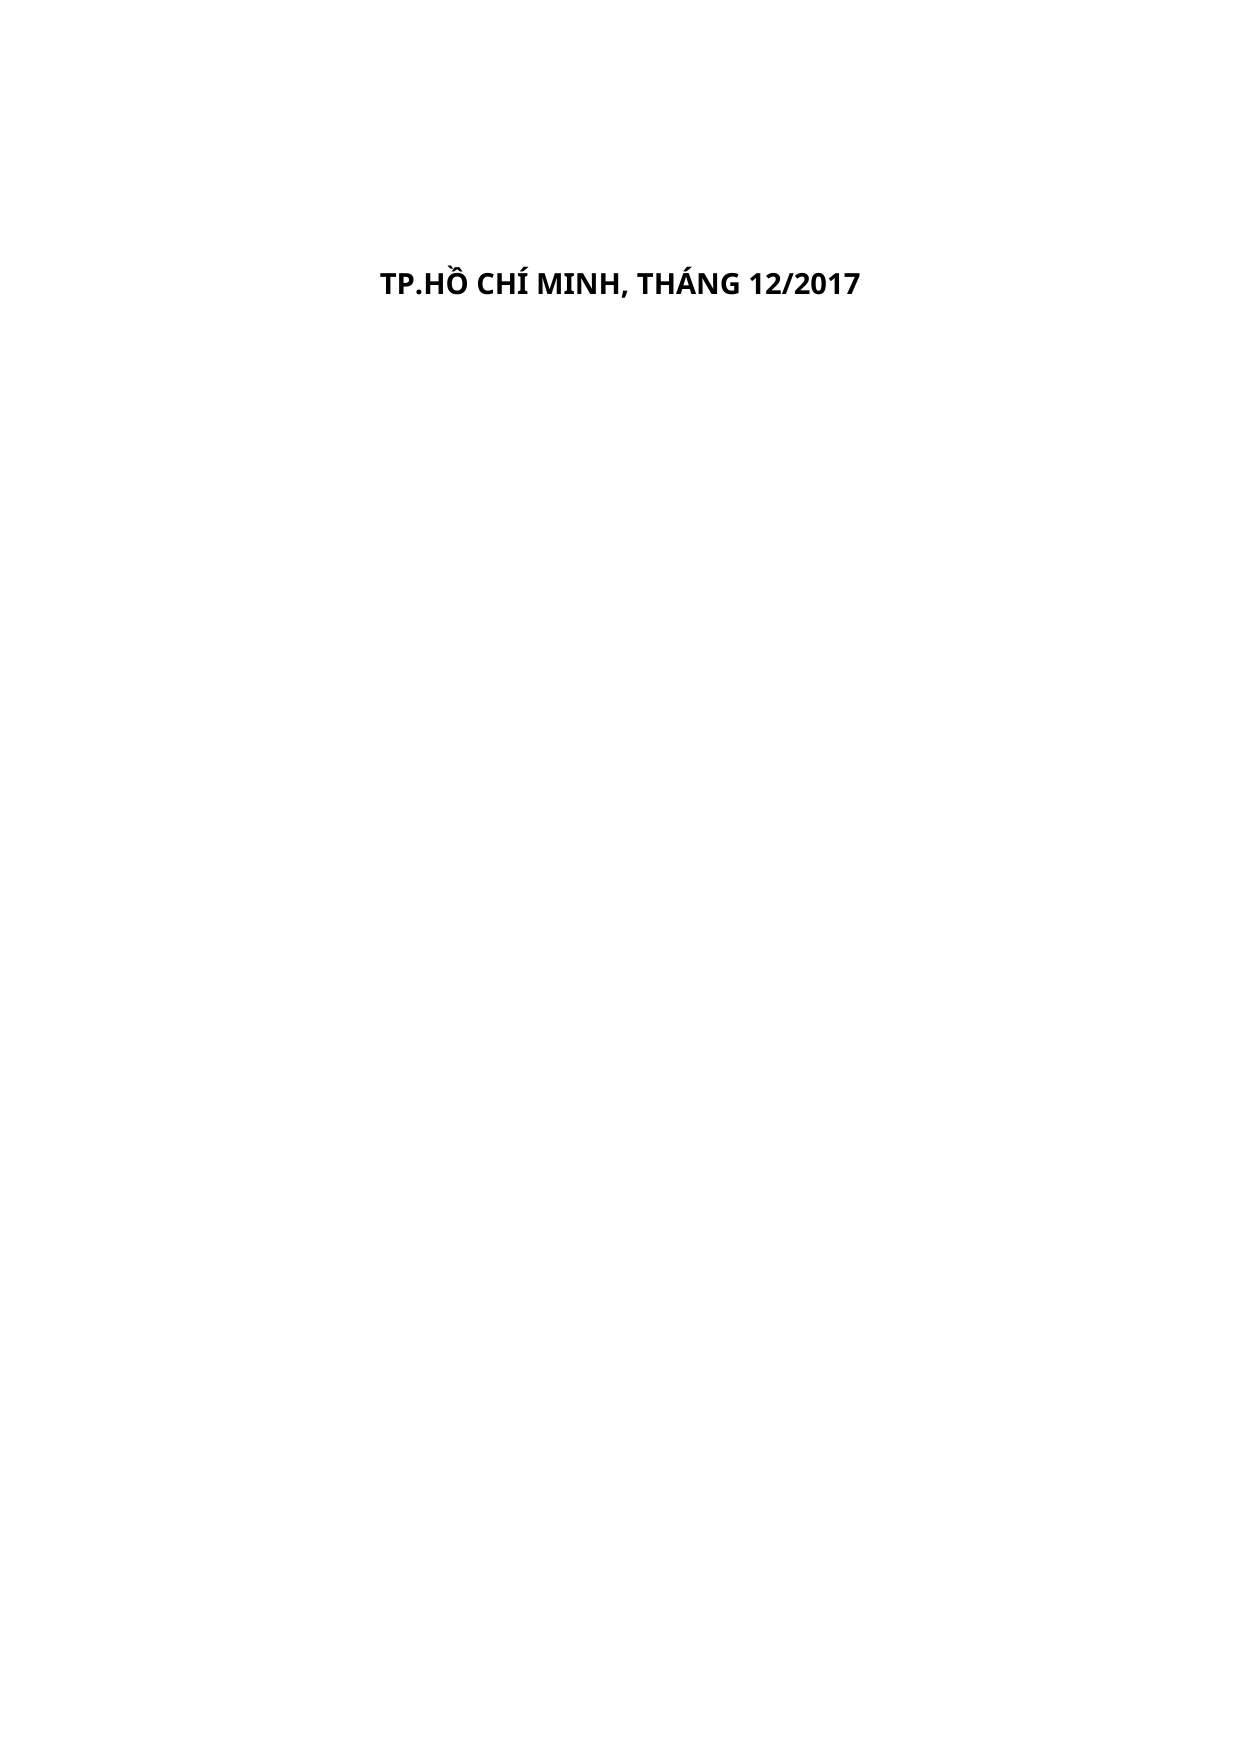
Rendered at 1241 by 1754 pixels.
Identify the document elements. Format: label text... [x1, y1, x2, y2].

text TP.HỒ CHÍ MINH, THÁNG 12/2017 [150, 263, 1090, 303]
